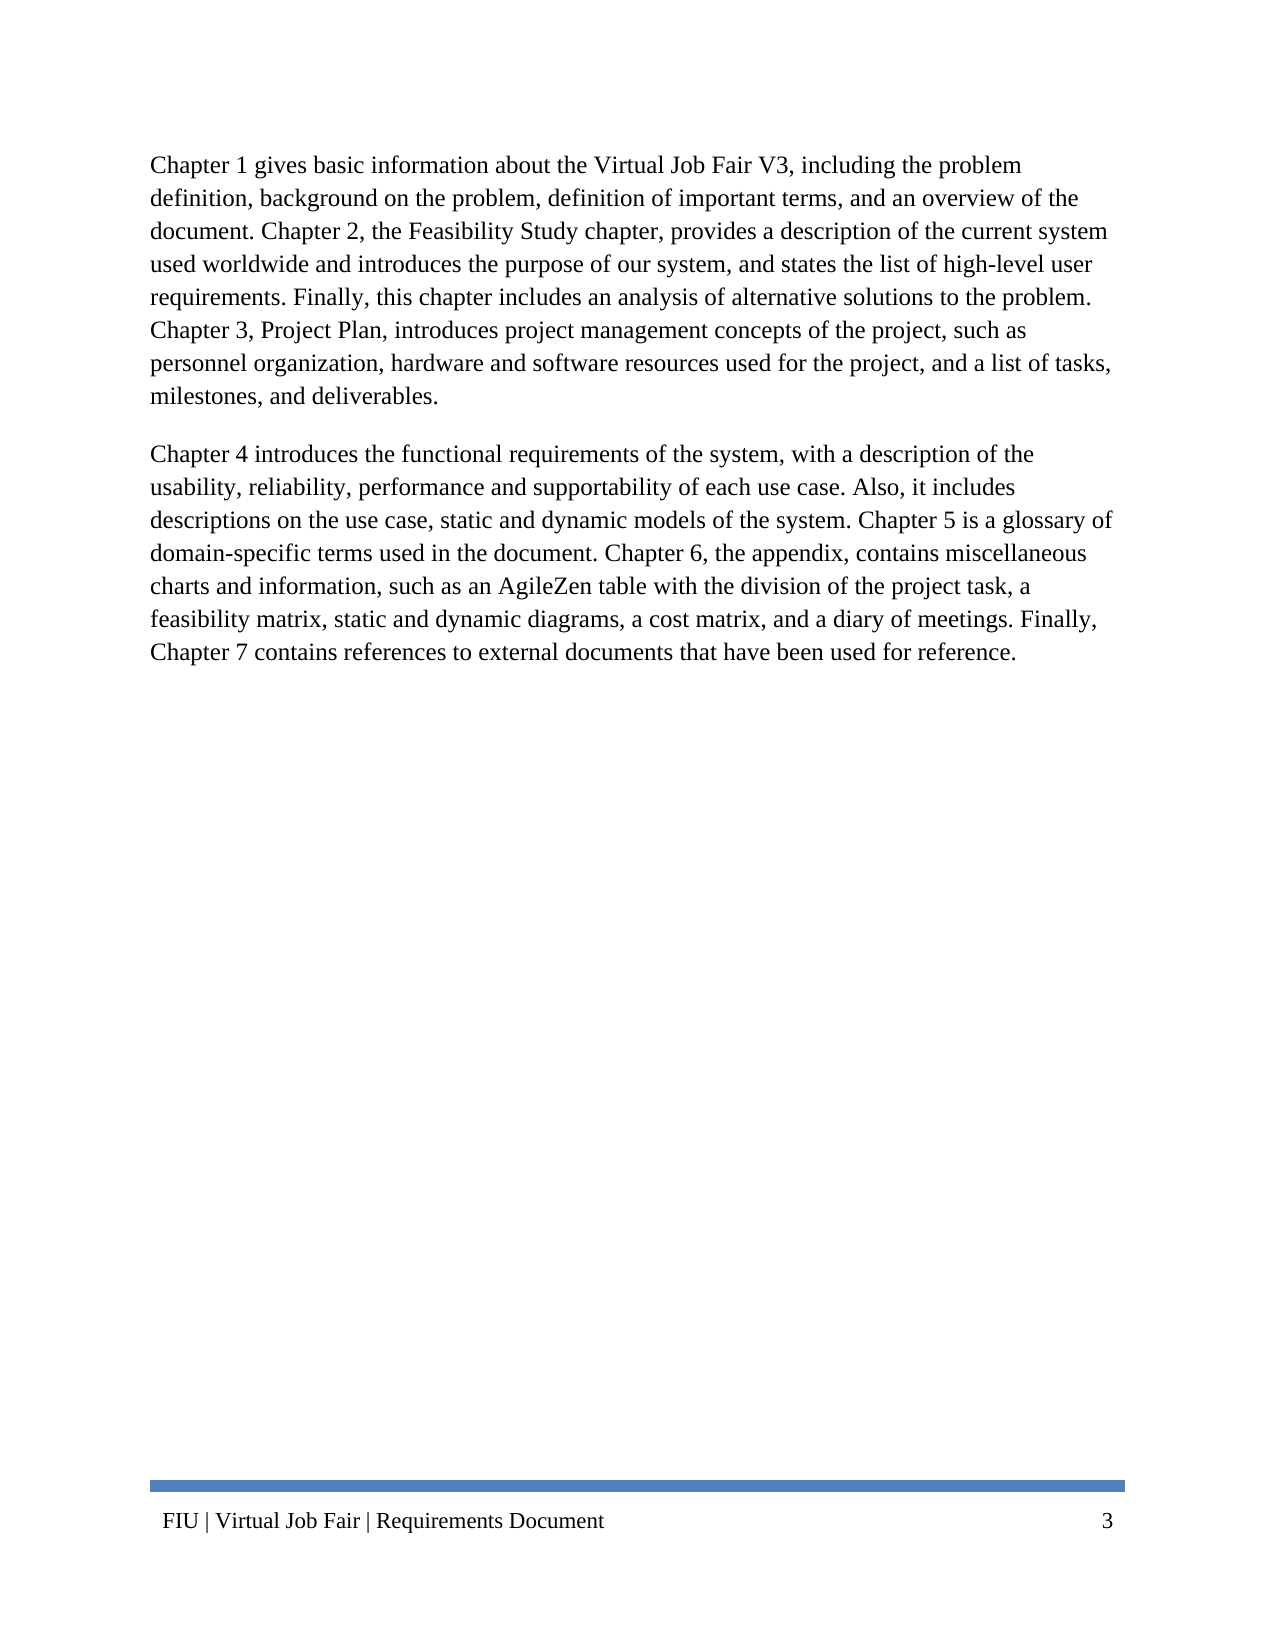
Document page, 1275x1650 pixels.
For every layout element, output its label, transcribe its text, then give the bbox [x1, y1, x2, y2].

text Chapter 1 gives basic information about the Virtual Job Fair V3, including the problem definition, background on the problem, definition of important terms, and an overview of the document. Chapter 2, the Feasibility Study chapter, provides a description of the current system used worldwide and introduces the purpose of our system, and states the list of high-level user requirements. Finally, this chapter includes an analysis of alternative solutions to the problem. Chapter 3, Project Plan, introduces project management concepts of the project, such as personnel organization, hardware and software resources used for the project, and a list of tasks, milestones, and deliverables. [150, 150, 1125, 410]
text Chapter 4 introduces the functional requirements of the system, with a description of the usability, reliability, performance and supportability of each use case. Also, it includes descriptions on the use case, static and dynamic models of the system. Chapter 5 is a glossary of domain-specific terms used in the document. Chapter 6, the appendix, contains miscellaneous charts and information, such as an AgileZen table with the division of the project task, a feasibility matrix, static and dynamic diagrams, a cost matrix, and a diary of meetings. Finally, Chapter 7 contains references to external documents that have been used for reference. [150, 439, 1125, 666]
